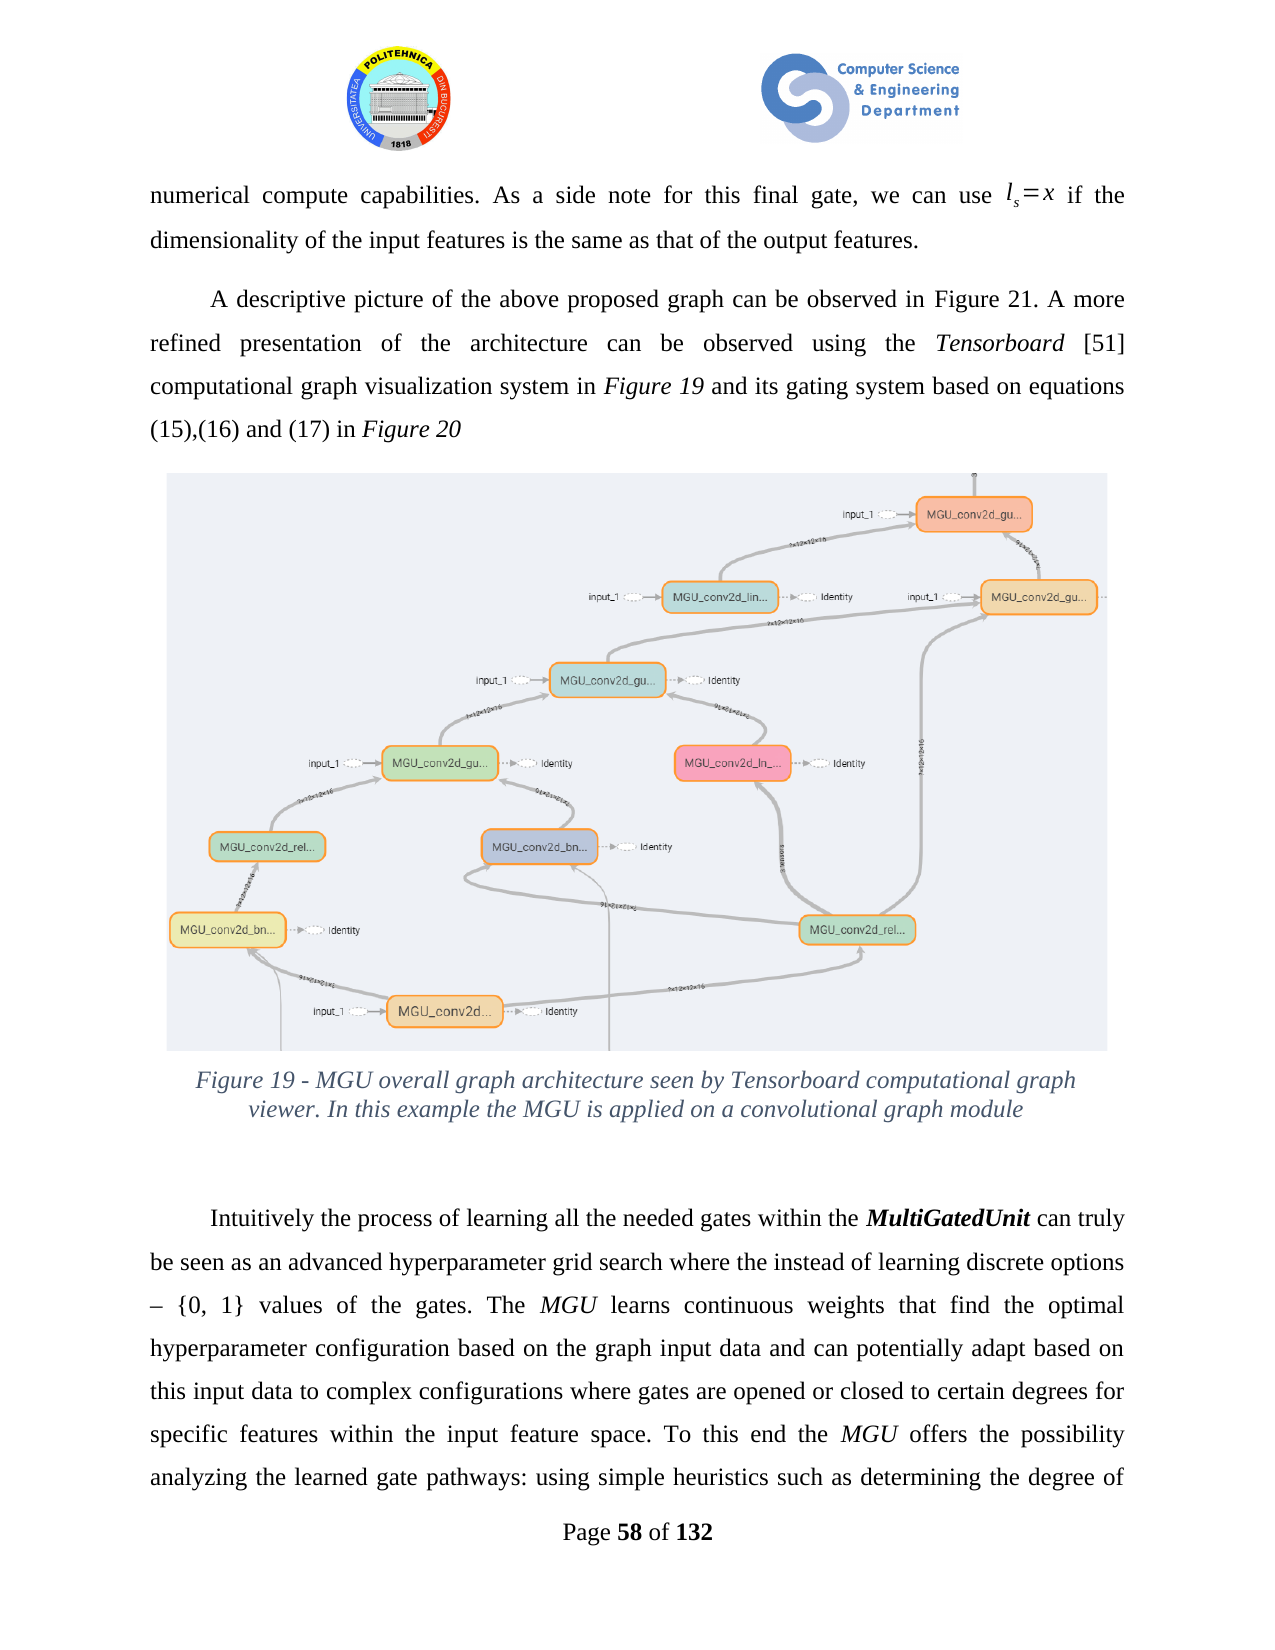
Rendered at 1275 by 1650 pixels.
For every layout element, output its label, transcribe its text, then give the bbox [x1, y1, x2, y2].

picture [346, 46, 451, 151]
picture [760, 53, 963, 144]
text A descriptive picture of the above proposed graph can be observed in Figure 21. A more refined presentation of the architecture can be observed using the Tensorboard computational graph visualization system in Figure 19 and its gating system based on equations (15),(16) and (17) in Figure 20 [150, 284, 1125, 443]
picture [166, 473, 1108, 1051]
